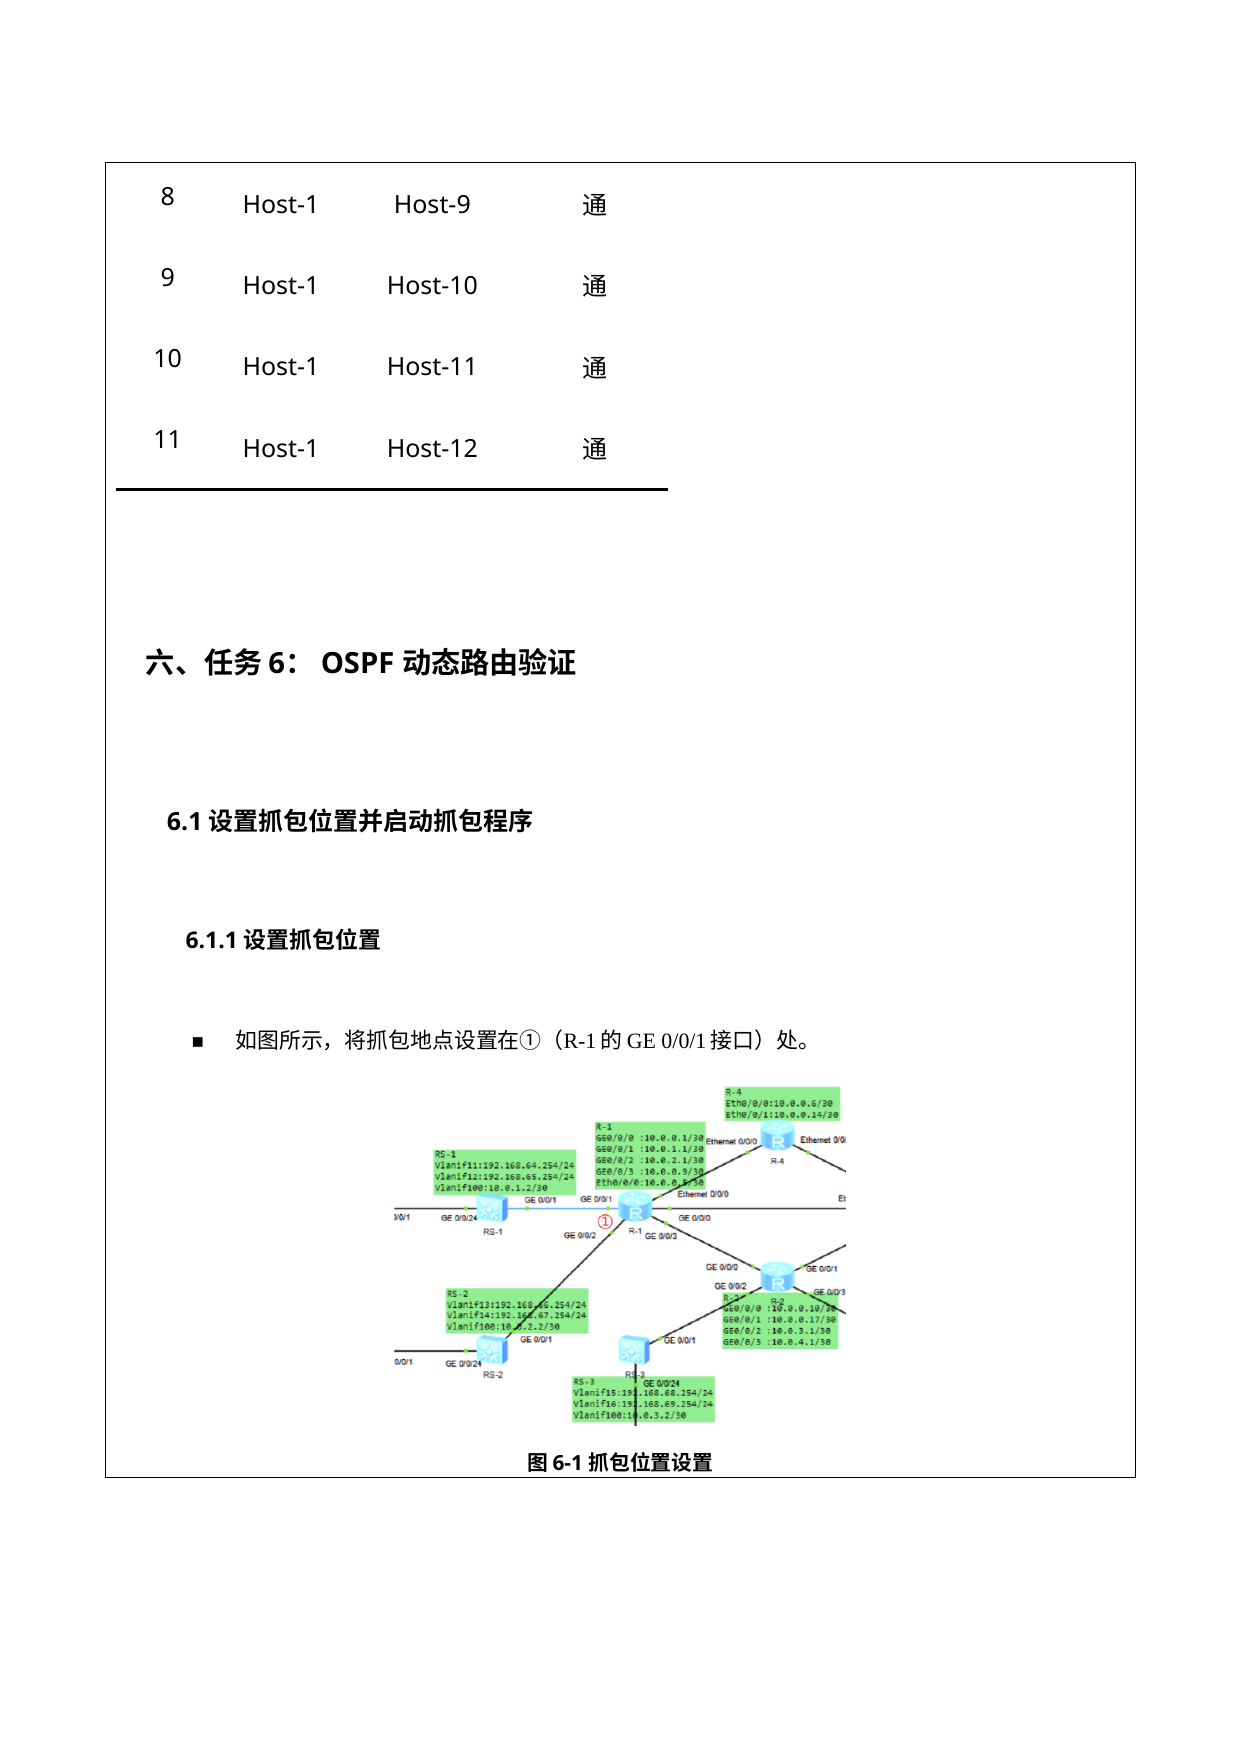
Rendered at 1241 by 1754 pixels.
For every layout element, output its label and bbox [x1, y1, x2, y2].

picture [394, 1054, 846, 1426]
table_cell [106, 163, 1135, 1477]
